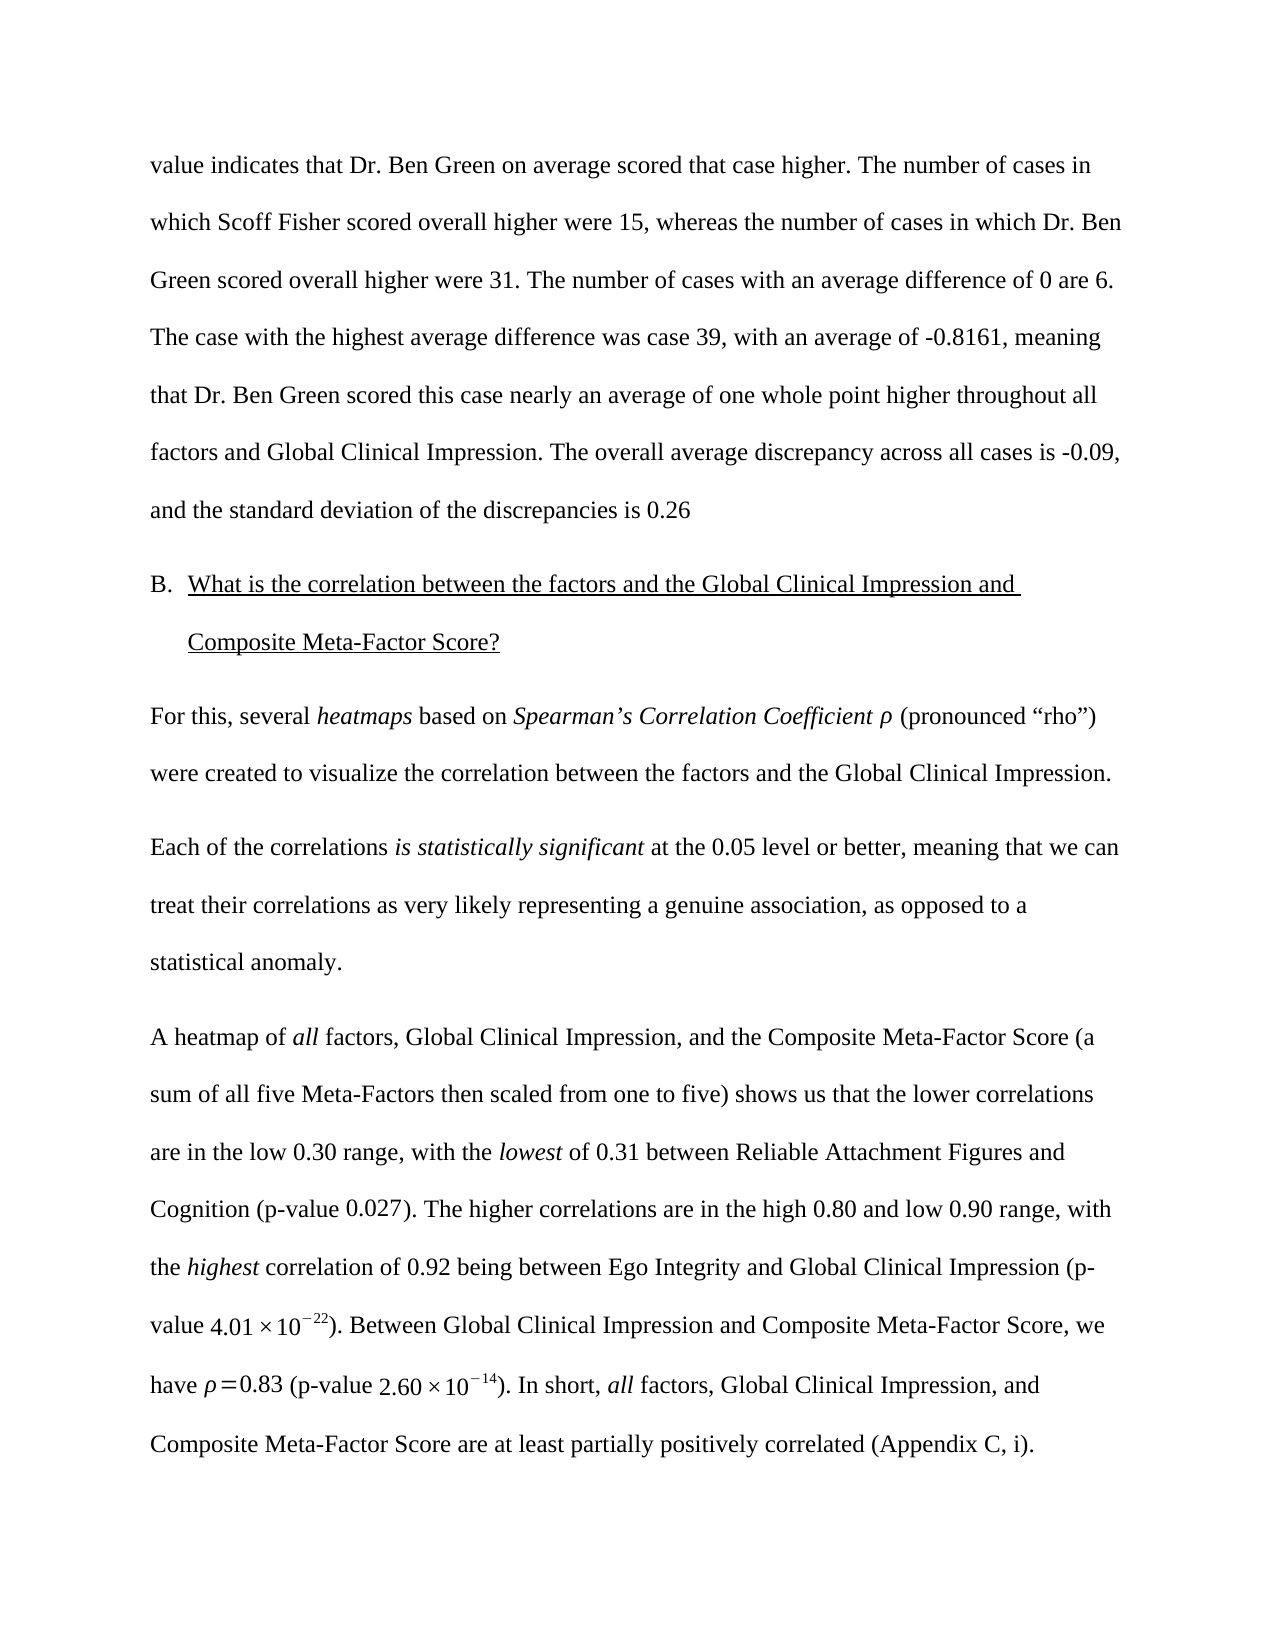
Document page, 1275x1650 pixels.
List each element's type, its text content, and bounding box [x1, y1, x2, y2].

text Each of the correlations is statistically significant at the 0.05 level or better, meaning that we can treat their correlations as very likely representing a genuine association, as opposed to a statistical anomaly. [150, 832, 1125, 976]
list What is the correlation between the factors and the Global Clinical Impression and Composite Meta-Factor Score? [150, 569, 1125, 655]
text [150, 150, 1125, 524]
text A heatmap of all factors, Global Clinical Impression, and the Composite Meta-Factor Score (a sum of all five Meta-Factors then scaled from one to five) shows us that the lower correlations are in the low 0.30 range, with the lowest of 0.31 between Reliable Attachment Figures and Cognition (p-value ). The higher correlations are in the high 0.80 and low 0.90 range, with the highest correlation of 0.92 being between Ego Integrity and Global Clinical Impression (p-value ). Between Global Clinical Impression and Composite Meta-Factor Score, we have (p-value ). In short, all factors, Global Clinical Impression, and Composite Meta-Factor Score are at least partially positively correlated (Appendix C, i). [150, 1022, 1125, 1458]
text For this, several heatmaps based on Spearman’s Correlation Coefficient (pronounced “rho”) were created to visualize the correlation between the factors and the Global Clinical Impression. [150, 701, 1125, 787]
